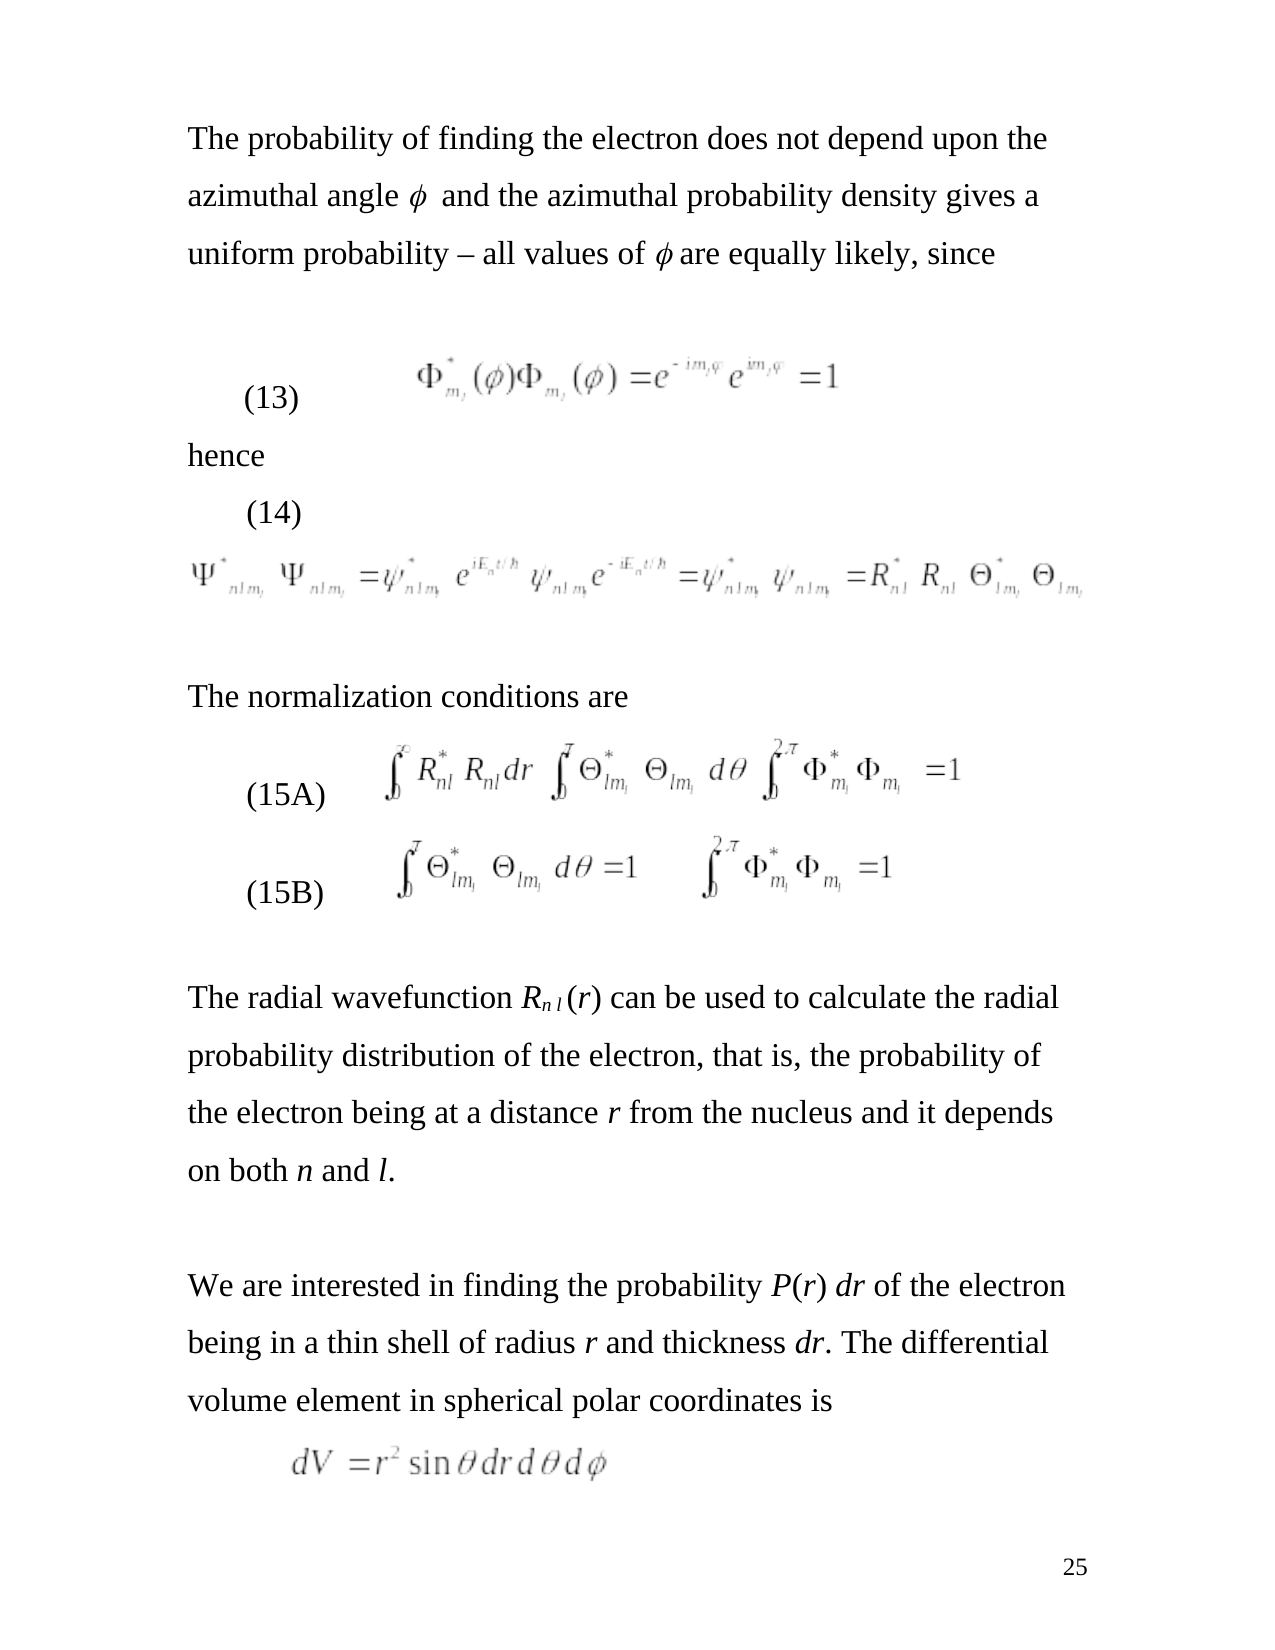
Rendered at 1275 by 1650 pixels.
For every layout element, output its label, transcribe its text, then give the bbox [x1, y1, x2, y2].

text The probability of finding the electron does not depend upon the azimuthal angle and the azimuthal probability density gives a uniform probability – all values of are equally likely, since [187, 118, 1088, 271]
text We are interested in finding the probability P(r) dr of the electron being in a thin shell of radius r and thickness dr. The differential volume element in spherical polar coordinates is [187, 1265, 1088, 1418]
text (13) [187, 348, 1088, 416]
text hence [187, 435, 1088, 473]
text The radial wavefunction Rn l (r) can be used to calculate the radial probability distribution of the electron, that is, the probability of the electron being at a distance r from the nucleus and it depends on both n and l. [187, 977, 1088, 1188]
text (15B) [187, 832, 1088, 910]
text (15A) [187, 734, 1088, 813]
text The normalization conditions are [187, 677, 1088, 715]
text (14) [187, 492, 1088, 531]
